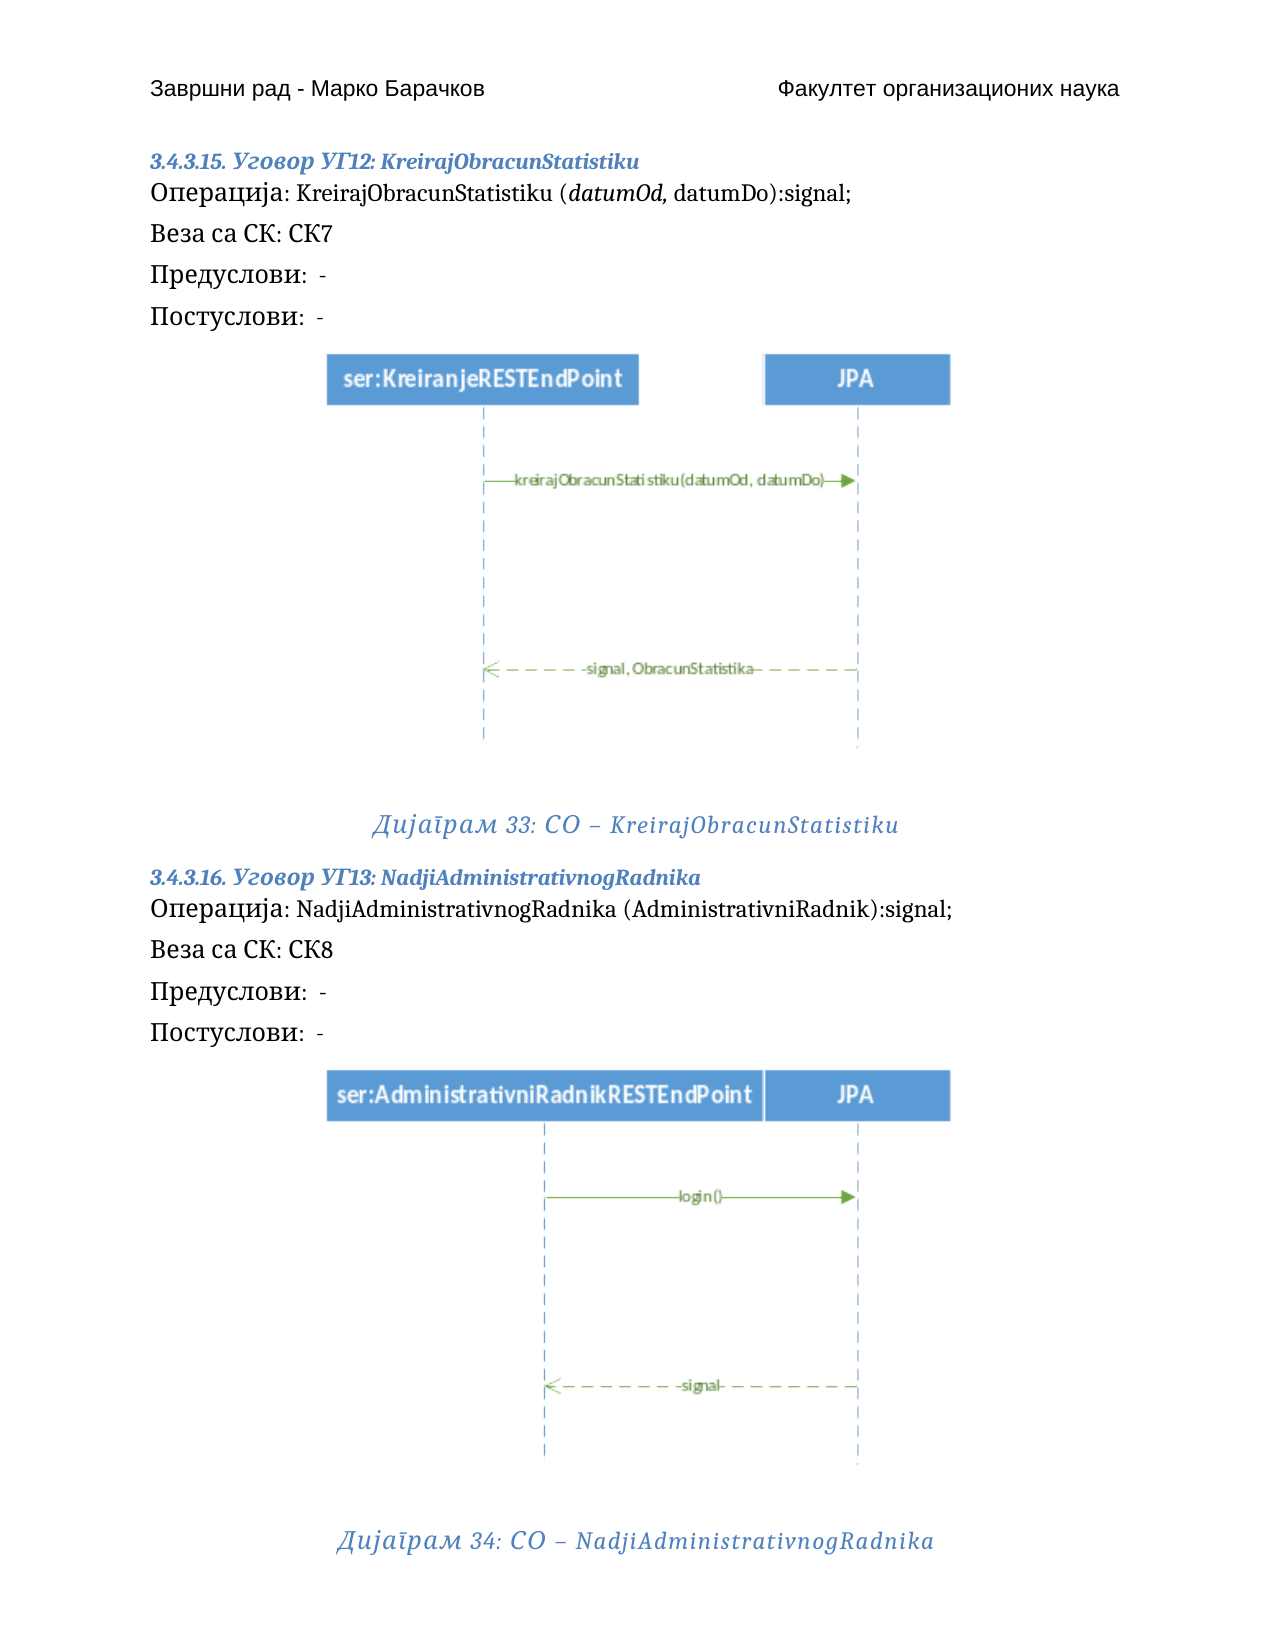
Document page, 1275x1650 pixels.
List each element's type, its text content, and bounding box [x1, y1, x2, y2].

text Предуслови: - [150, 977, 1125, 1006]
text Операција: KreirajObracunStatistiku (datumOd, datumDo):signal; [150, 179, 1125, 207]
text Постуслови: - [150, 1019, 1125, 1047]
subtitle Дијаграм 33: СО – KreirajObracunStatistiku [150, 811, 1125, 840]
text Веза са СК: СК7 [150, 220, 1125, 249]
text Веза са СК: СК8 [150, 936, 1125, 965]
text Предуслови: - [150, 261, 1125, 290]
text Операција: NadjiAdministrativnogRadnika (AdministrativniRadnik):signal; [150, 895, 1125, 924]
subtitle Дијаграм 34: СО – NadjiAdministrativnogRadnika [150, 1527, 1125, 1556]
subtitle 3.4.3.16. Уговор УГ13: NadjiAdministrativnogRadnika [150, 865, 1125, 891]
subtitle 3.4.3.15. Уговор УГ12: KreirajObracunStatistiku [150, 148, 1125, 175]
text Постуслови: - [150, 302, 1125, 331]
